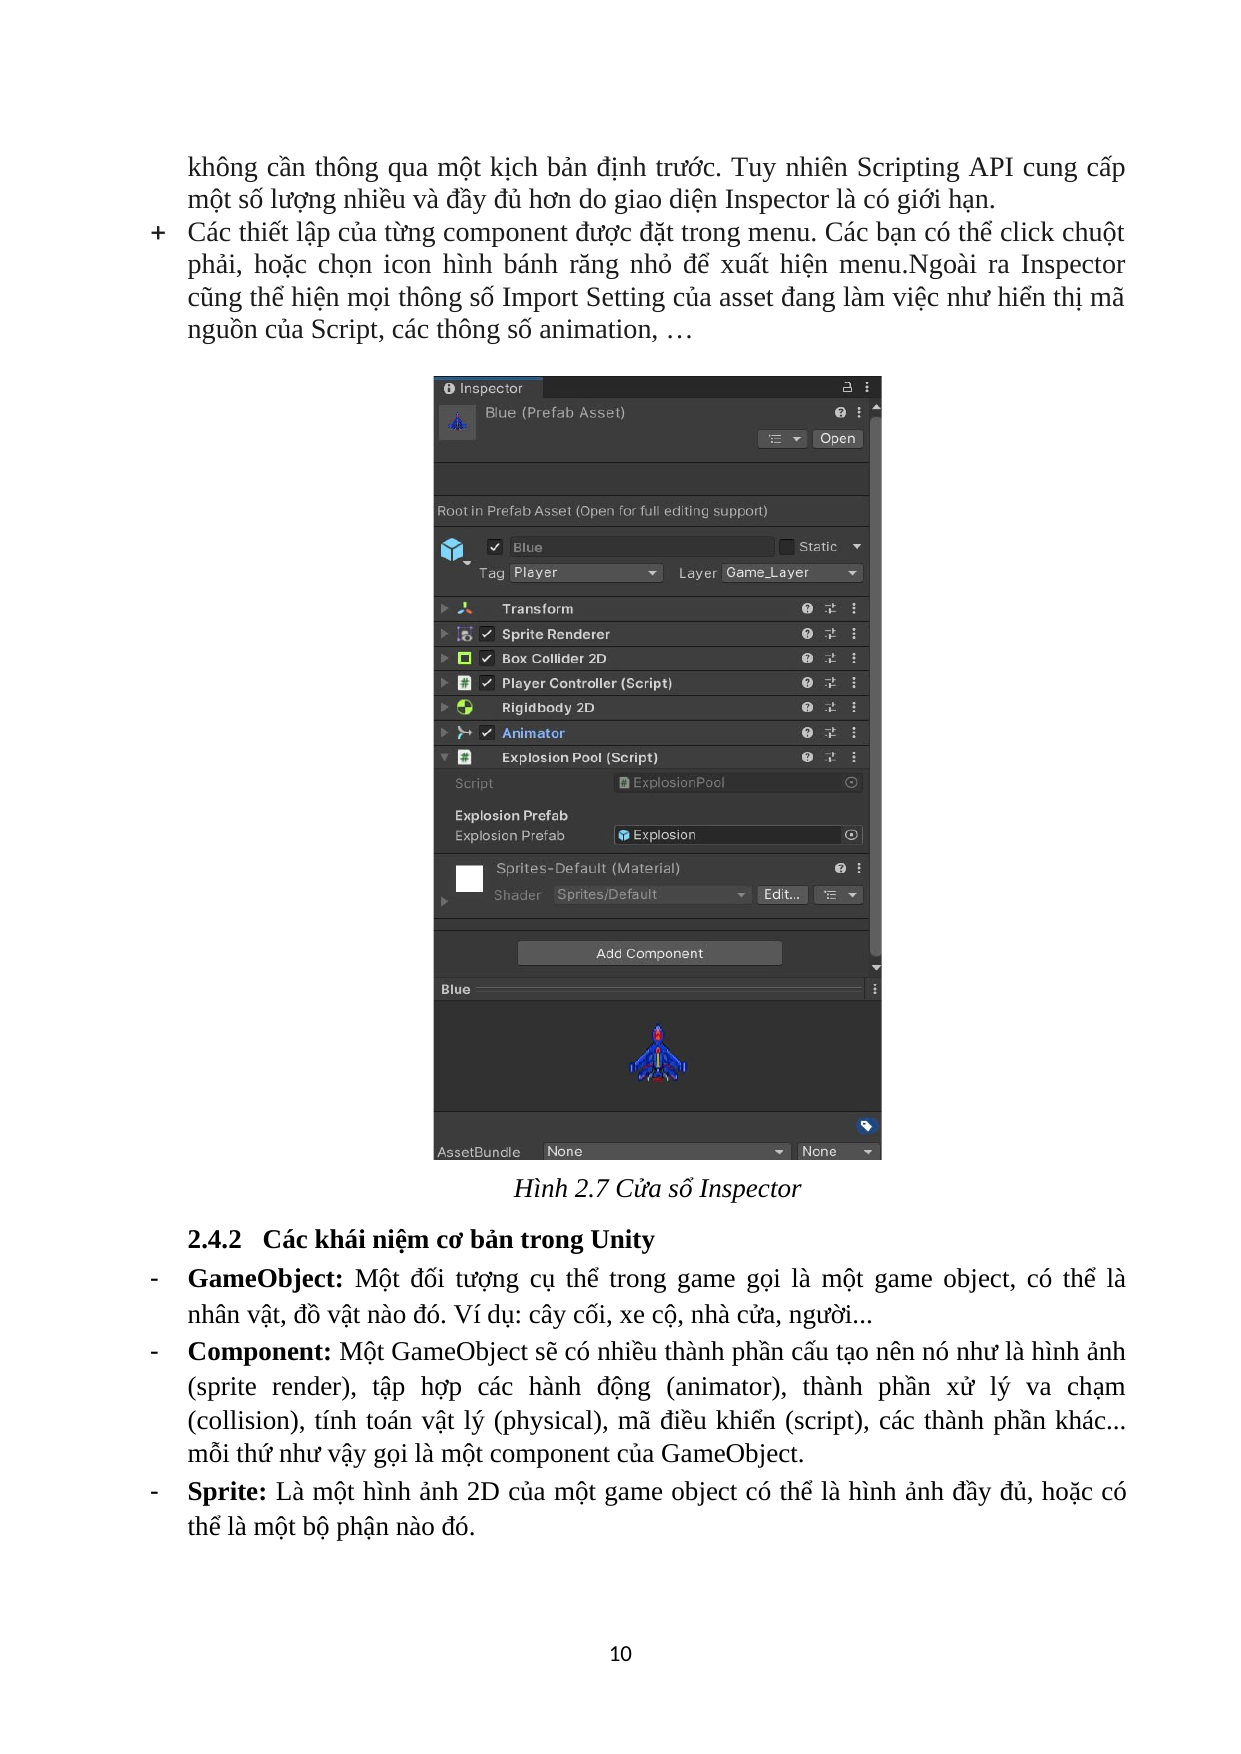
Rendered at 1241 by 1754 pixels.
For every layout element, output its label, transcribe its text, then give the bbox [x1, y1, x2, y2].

list Sprite: Là một hình ảnh 2D của một game object có thể là hình ảnh đầy đủ, hoặc có thể là một bộ phận nào đó. [150, 1471, 1128, 1542]
text Hình 2.7 Cửa sổ Inspector [112, 1172, 1128, 1204]
list Component: Một GameObject sẽ có nhiều thành phần cấu tạo nên nó như là hình ảnh (sprite render), tập hợp các hành động (animator), thành phần xử lý va chạm (collision), tính toán vật lý (physical), mã điều khiển (script), các thành phần khác... mỗi thứ như vậy gọi là một component của GameObject. [150, 1331, 1128, 1469]
list Các thiết lập của từng component được đặt trong menu. Các bạn có thể click chuột phải, hoặc chọn icon hình bánh răng nhỏ để xuất hiện menu.Ngoài ra Inspector cũng thể hiện mọi thông số Import Setting của asset đang làm việc như hiển thị mã nguồn của Script, các thông số animation, … [150, 215, 1128, 344]
picture [433, 376, 882, 1160]
list GameObject: Một đối tượng cụ thể trong game gọi là một game object, có thể là nhân vật, đồ vật nào đó. Ví dụ: cây cối, xe cộ, nhà cửa, người... [150, 1258, 1128, 1329]
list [150, 150, 1128, 215]
subtitle Các khái niệm cơ bản trong Unity [187, 1223, 1128, 1254]
